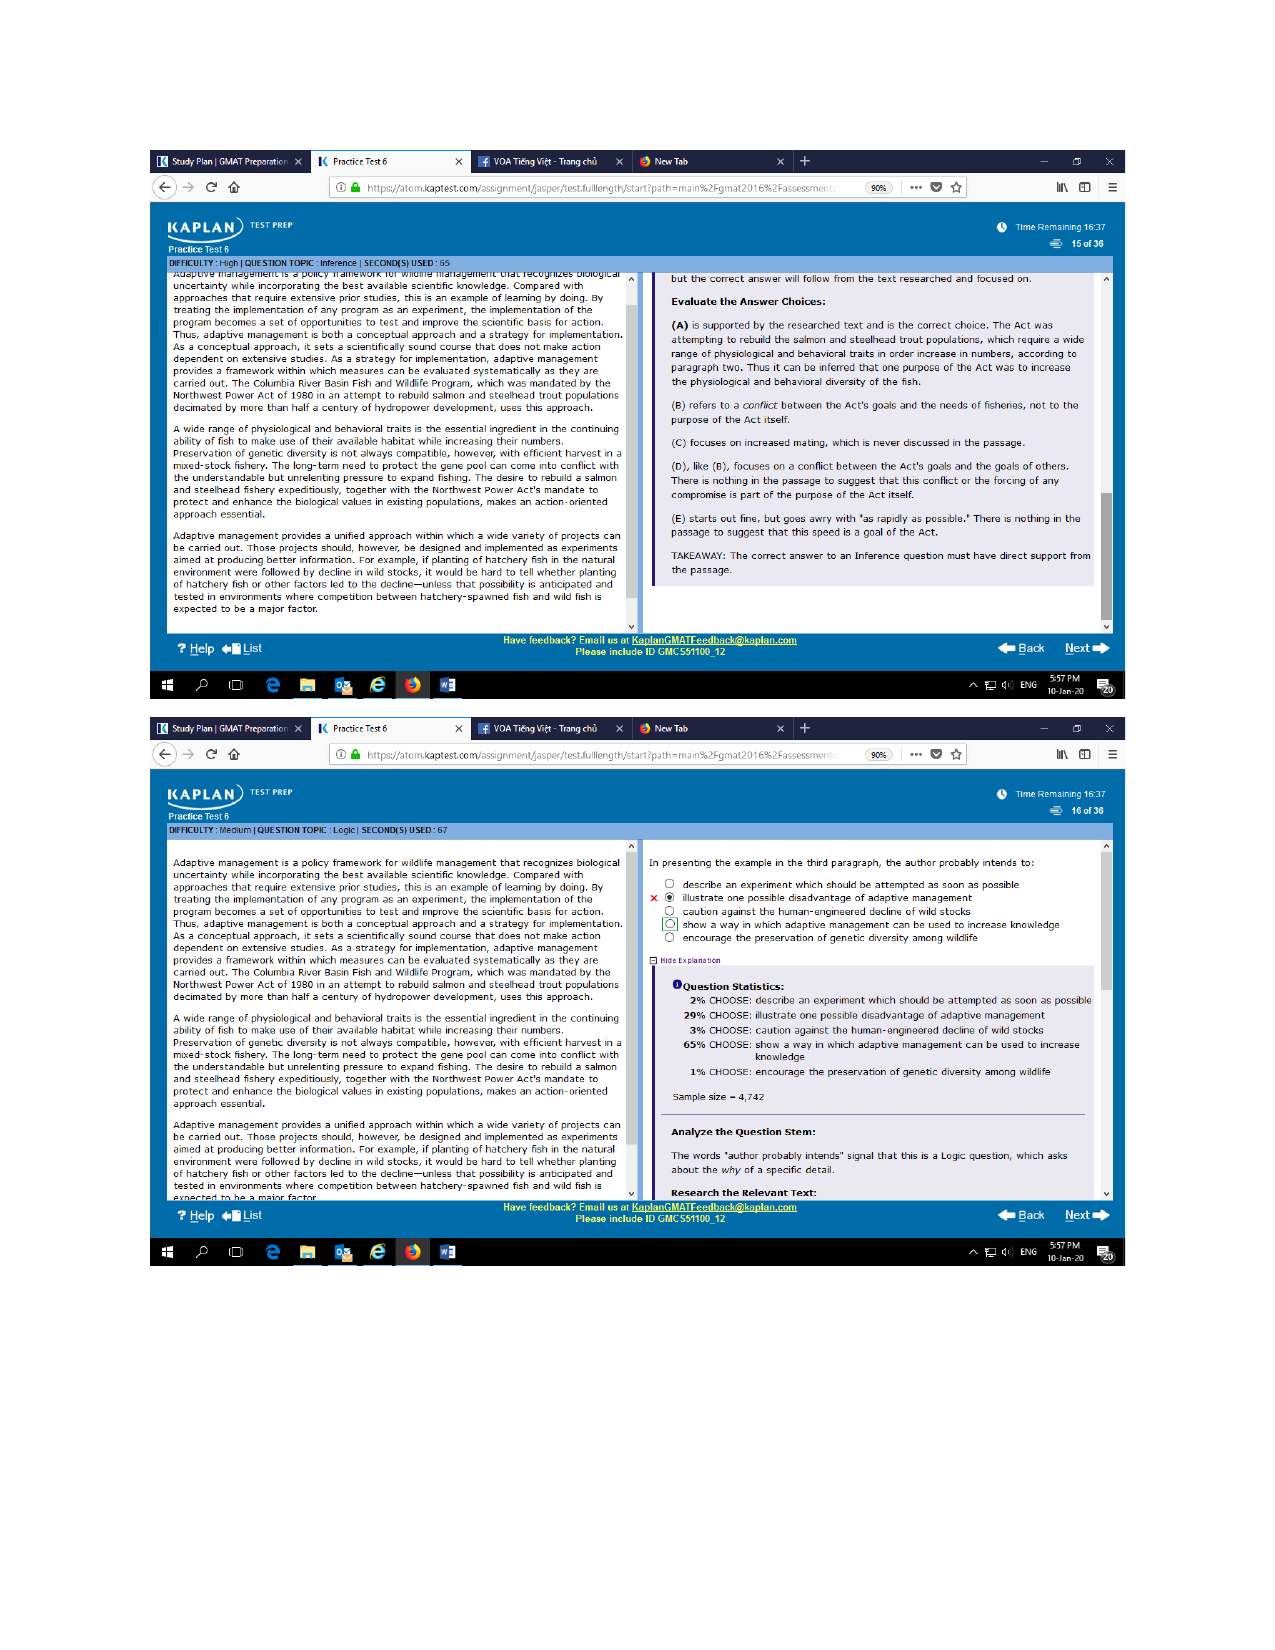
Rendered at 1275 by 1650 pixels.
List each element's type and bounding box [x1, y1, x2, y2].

picture [150, 150, 1125, 699]
picture [150, 717, 1125, 1266]
